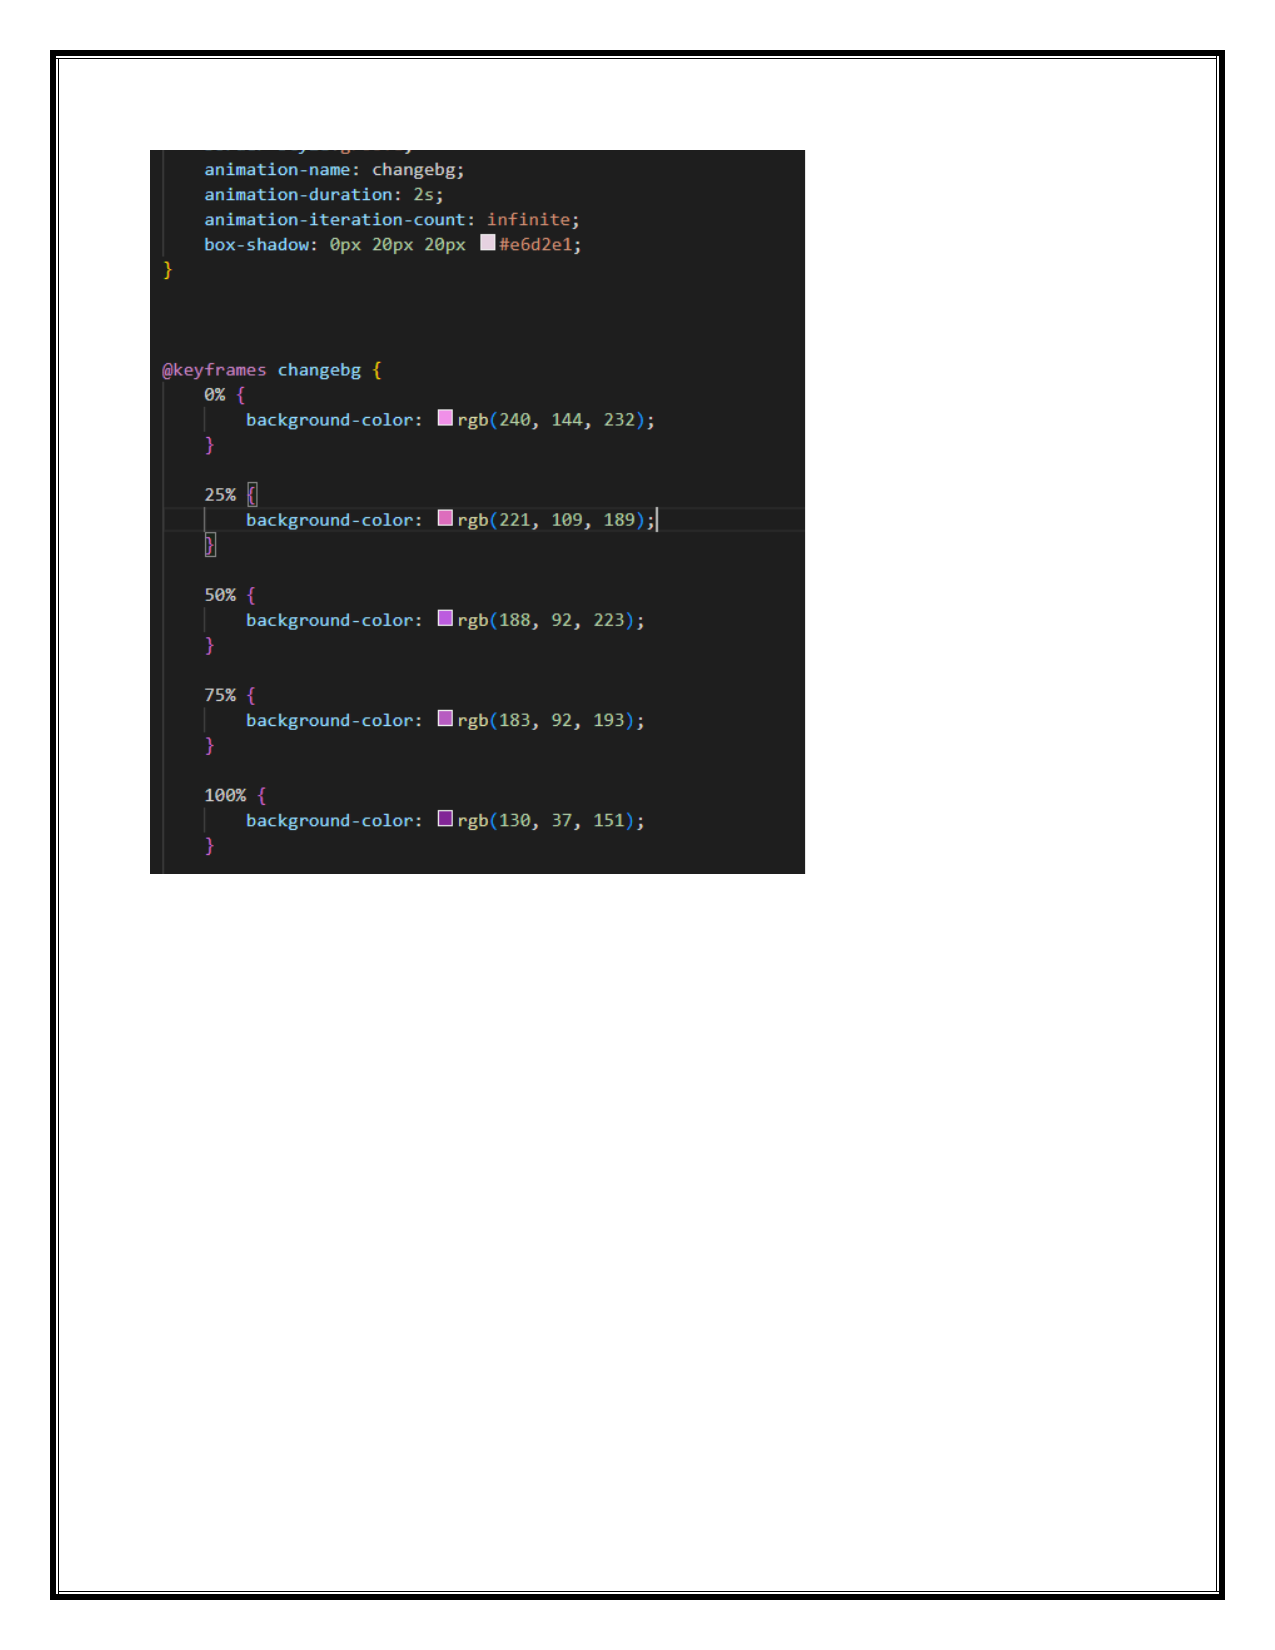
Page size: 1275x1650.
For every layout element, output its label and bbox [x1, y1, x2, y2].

picture [150, 150, 805, 874]
